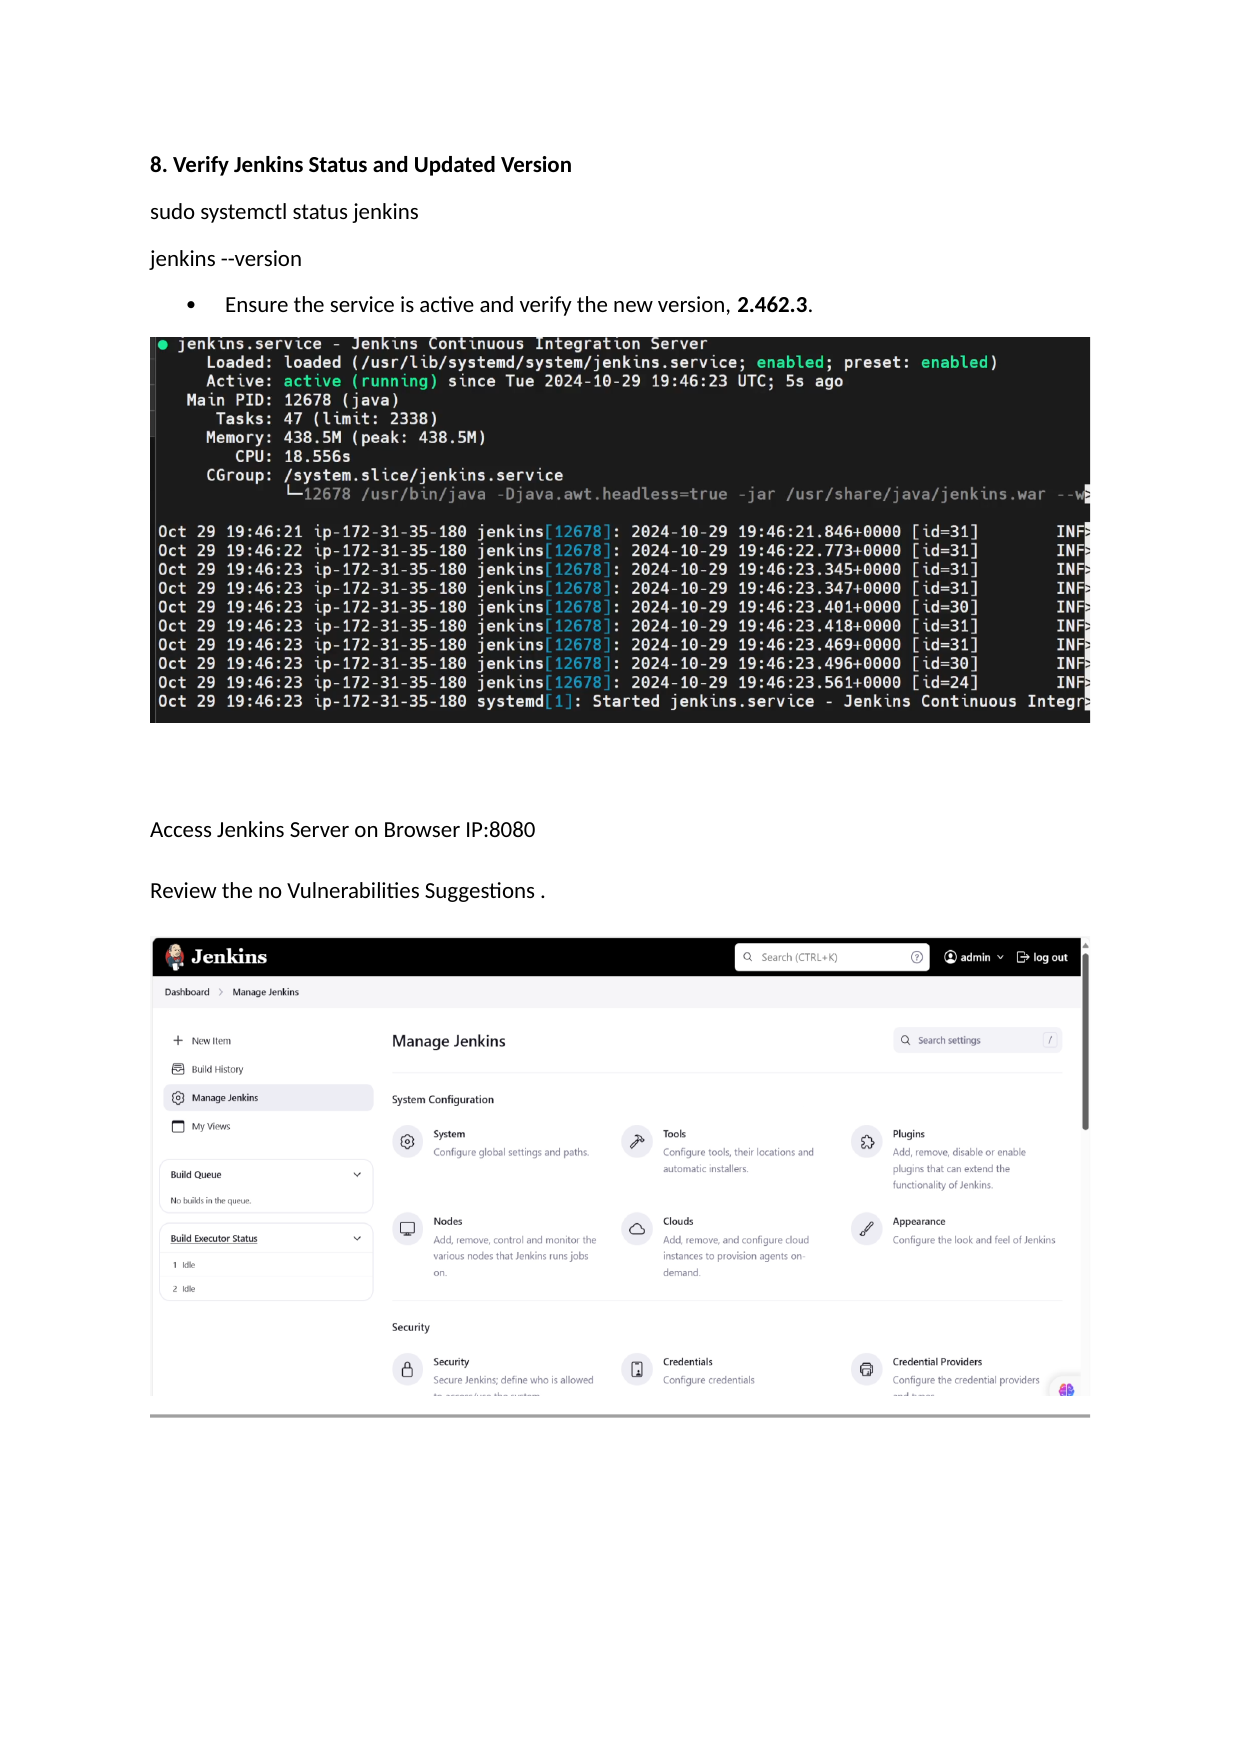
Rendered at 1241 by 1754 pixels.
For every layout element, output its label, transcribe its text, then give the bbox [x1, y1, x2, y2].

picture [150, 337, 1091, 723]
picture [150, 936, 1091, 1396]
text Access Jenkins Server on Browser IP:8080 Review the no Vulnerabilities Suggestions . [150, 723, 1090, 936]
text 8. Verify Jenkins Status and Updated Version [150, 150, 1090, 178]
text jenkins --version [150, 244, 1090, 272]
list Ensure the service is active and verify the new version, 2.462.3. [187, 291, 1090, 319]
text sudo systemctl status jenkins [150, 197, 1090, 225]
